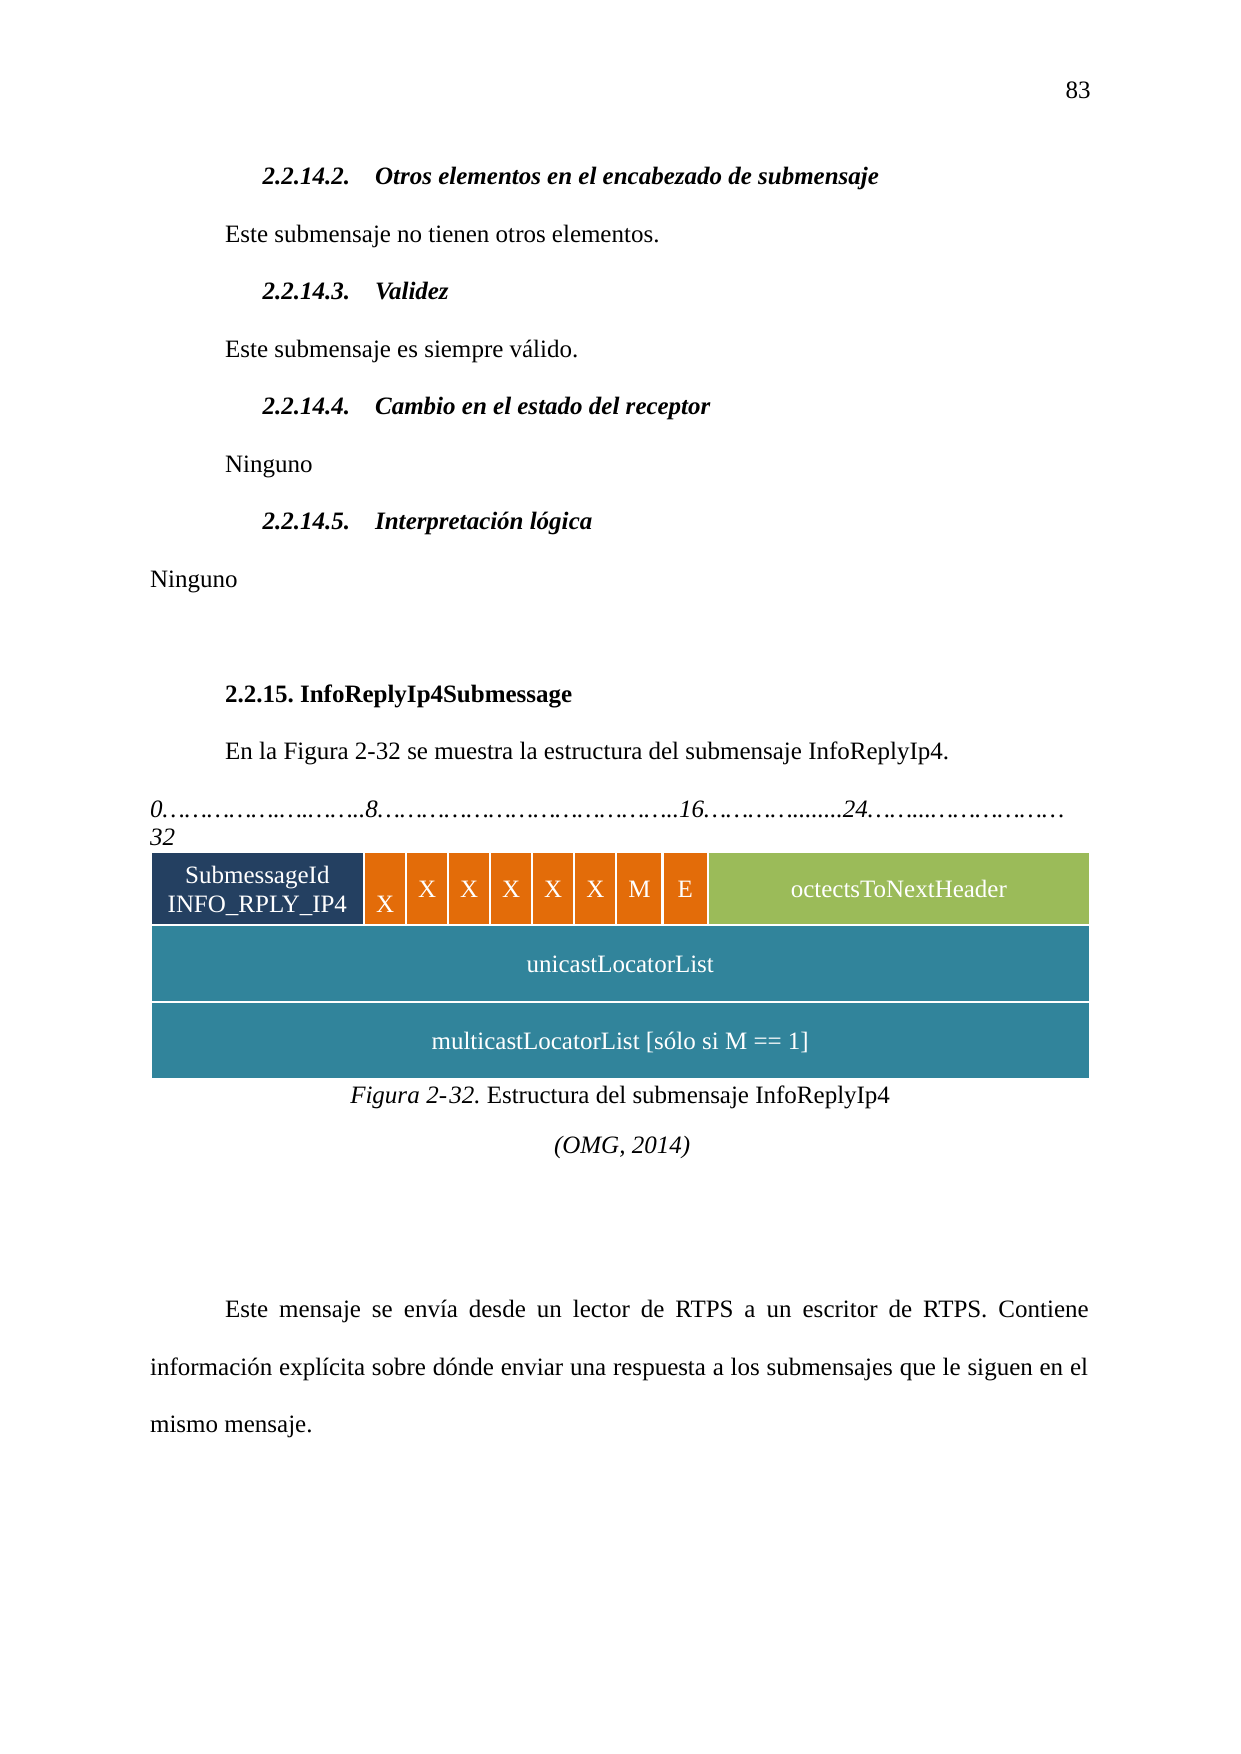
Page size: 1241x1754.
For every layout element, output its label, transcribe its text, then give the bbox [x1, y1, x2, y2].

subtitle InfoReplyIp4Submessage [225, 679, 1090, 707]
table_header octectsToNextHeader [709, 853, 1089, 924]
table_header X [365, 853, 405, 924]
table_header X [449, 853, 489, 924]
table_header M [617, 853, 661, 924]
table_header X [575, 853, 615, 924]
table_header X [533, 853, 573, 924]
subtitle Validez [262, 276, 1090, 305]
table_header SubmessageId INFO_RPLY_IP4 [152, 853, 363, 924]
table_header E [664, 853, 707, 924]
text Este submensaje es siempre válido. [150, 334, 1090, 362]
subtitle Cambio en el estado del receptor [262, 391, 1090, 420]
table_header X [407, 853, 447, 924]
table_cell unicastLocatorList [152, 926, 1089, 1001]
text Ninguno [150, 564, 1090, 592]
text Este submensaje no tienen otros elementos. [150, 219, 1090, 247]
subtitle Otros elementos en el encabezado de submensaje [262, 161, 1090, 190]
table_header X [491, 853, 531, 924]
text Ninguno [150, 449, 1090, 477]
text Este mensaje se envía desde un lector de RTPS a un escritor de RTPS. Contiene información explícita sobre dónde enviar una respuesta a los submensajes que le siguen en el mismo mensaje. [150, 1294, 1090, 1438]
table_cell multicastLocatorList [sólo si M == 1] [152, 1003, 1089, 1078]
subtitle Interpretación lógica [262, 506, 1090, 535]
text 0…………….….……..8…………………………………..16…………........24……...………………32 [150, 794, 1090, 851]
